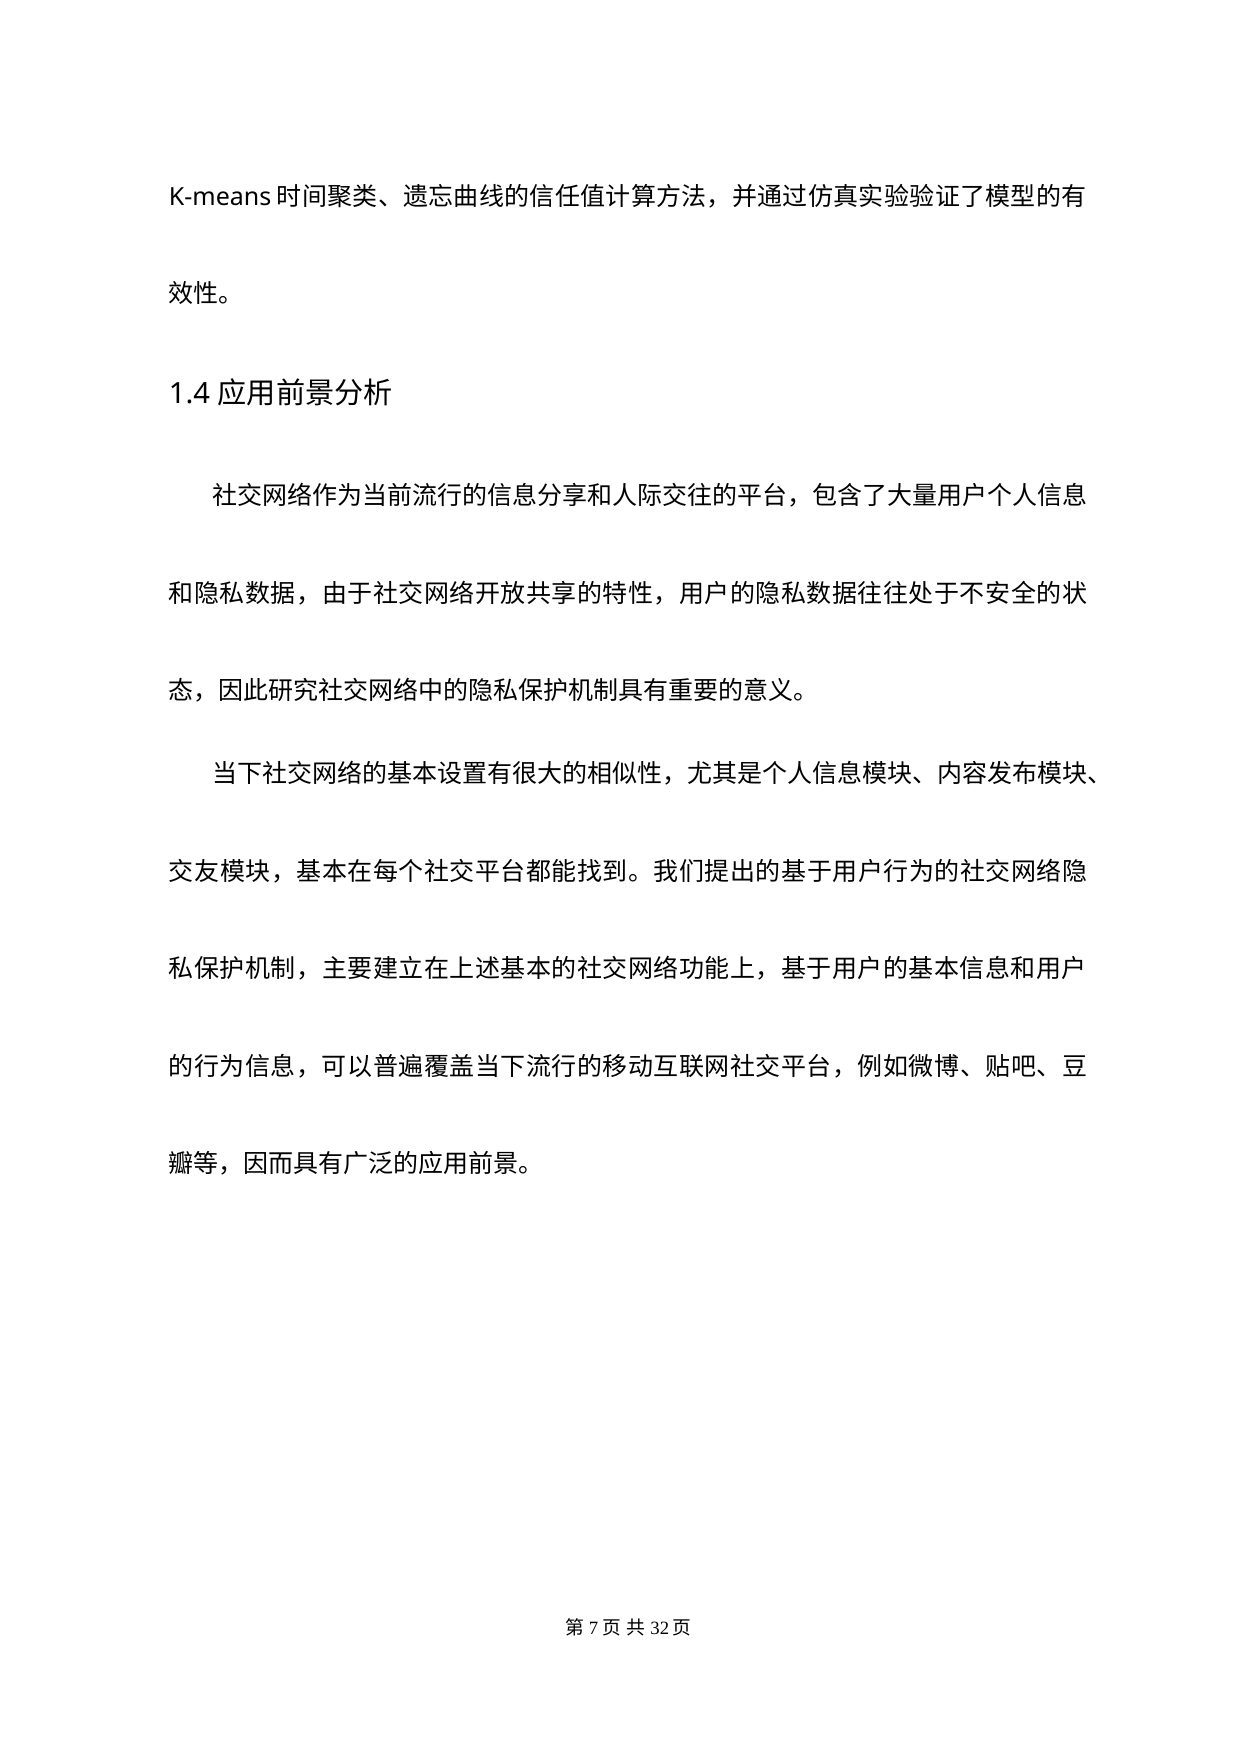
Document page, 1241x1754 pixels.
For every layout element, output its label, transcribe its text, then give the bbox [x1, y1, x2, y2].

text 社交网络作为当前流行的信息分享和人际交往的平台，包含了大量用户个人信息和隐私数据，由于社交网络开放共享的特性，用户的隐私数据往往处于不安全的状态，因此研究社交网络中的隐私保护机制具有重要的意义。 [169, 461, 1087, 721]
text K-means时间聚类、遗忘曲线的信任值计算方法，并通过仿真实验验证了模型的有效性。 [169, 162, 1087, 324]
text 当下社交网络的基本设置有很大的相似性，尤其是个人信息模块、内容发布模块、交友模块，基本在每个社交平台都能找到。我们提出的基于用户行为的社交网络隐私保护机制，主要建立在上述基本的社交网络功能上，基于用户的基本信息和用户的行为信息，可以普遍覆盖当下流行的移动互联网社交平台，例如微博、贴吧、豆瓣等，因而具有广泛的应用前景。 [169, 739, 1087, 1194]
text 1.4 应用前景分析 [169, 359, 1087, 424]
